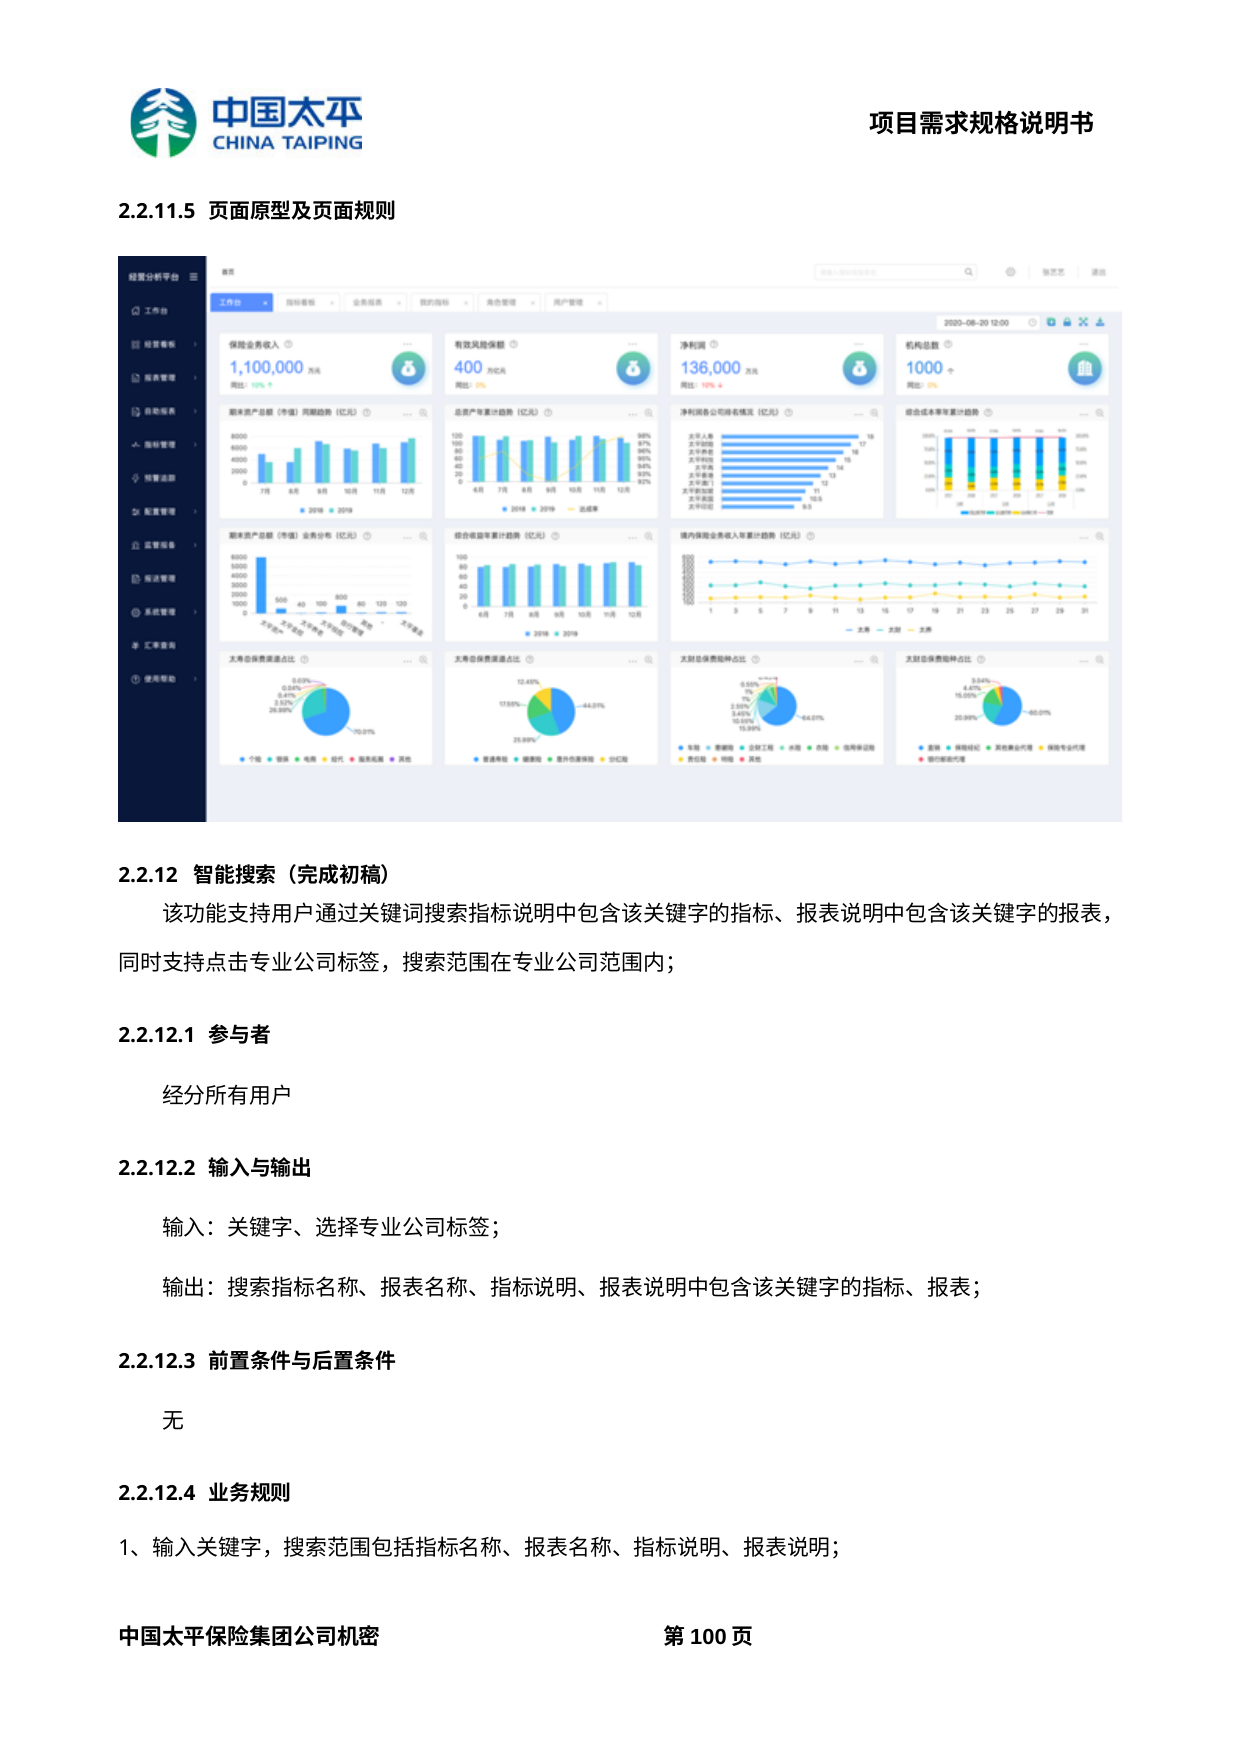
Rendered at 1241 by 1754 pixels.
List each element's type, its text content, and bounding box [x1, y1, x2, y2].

picture [118, 256, 1123, 822]
subtitle 智能搜索（完成初稿） [118, 857, 1122, 889]
text 该功能支持用户通过关键词搜索指标说明中包含该关键字的指标、报表说明中包含该关键字的报表，同时支持点击专业公司标签，搜索范围在专业公司范围内； [118, 896, 1122, 977]
subtitle 页面原型及页面规则 [118, 193, 1122, 225]
text 经分所有用户 [118, 1078, 1122, 1109]
text 无 [118, 1403, 1122, 1434]
subtitle 业务规则 [118, 1475, 1122, 1508]
subtitle 输入与输出 [118, 1150, 1122, 1183]
text 输出：搜索指标名称、报表名称、指标说明、报表说明中包含该关键字的指标、报表； [118, 1270, 1122, 1302]
list 输入关键字，搜索范围包括指标名称、报表名称、指标说明、报表说明； [118, 1529, 1122, 1562]
subtitle 参与者 [118, 1018, 1122, 1050]
subtitle 前置条件与后置条件 [118, 1343, 1122, 1375]
text 输入：关键字、选择专业公司标签； [118, 1210, 1122, 1242]
picture [130, 88, 362, 158]
